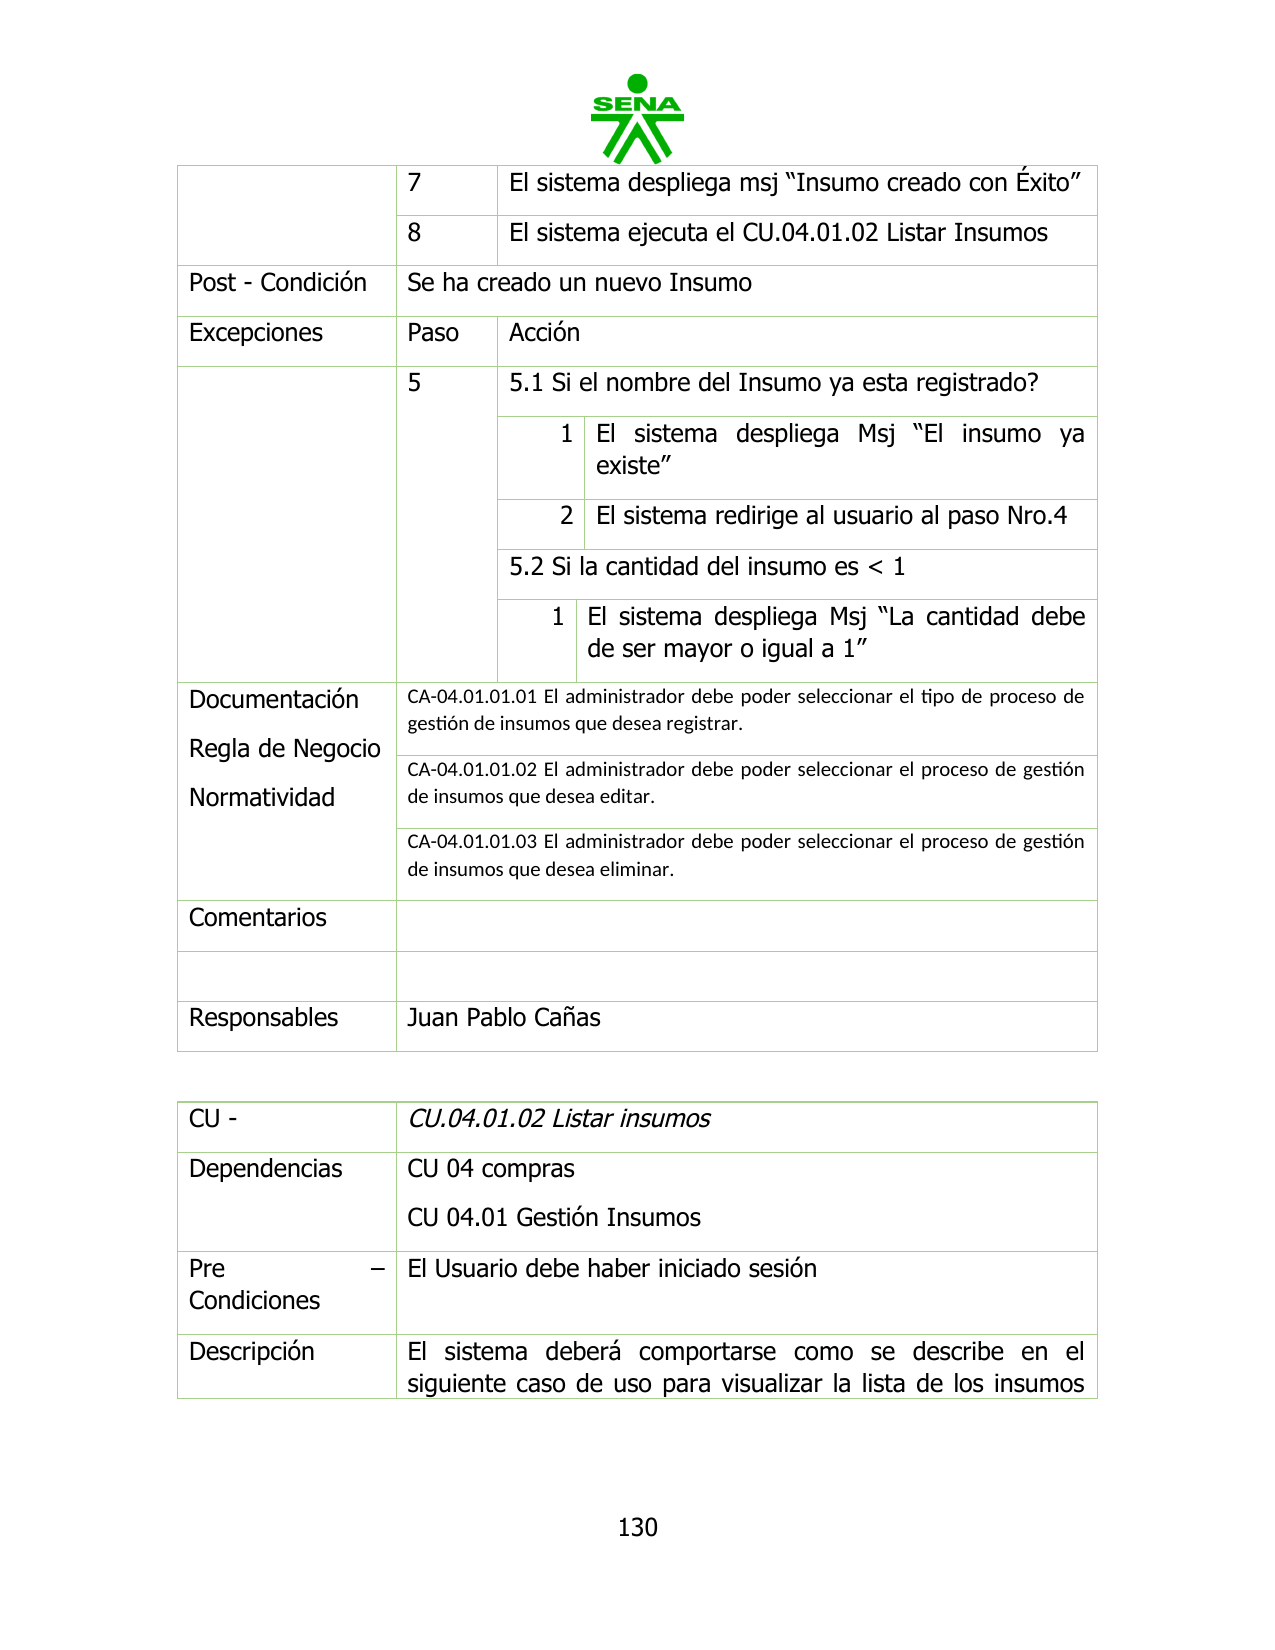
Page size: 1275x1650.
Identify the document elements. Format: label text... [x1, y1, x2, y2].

table_cell [178, 367, 396, 682]
table_cell El sistema despliega Msj “La cantidad debe de ser mayor o igual a 1” [577, 600, 1097, 682]
table_cell 7 [397, 166, 497, 215]
table_cell Se ha creado un nuevo Insumo [397, 266, 1097, 316]
table_cell 5.1 Si el nombre del Insumo ya esta registrado? [498, 367, 1097, 416]
picture [591, 73, 685, 165]
table_cell 2 [498, 500, 584, 549]
table_cell 5 [397, 367, 497, 682]
table_cell Excepciones [178, 317, 396, 366]
table_cell El sistema deberá comportarse como se describe en el siguiente caso de uso para visualizar la lista de los insumos registrados [397, 1335, 1097, 1398]
table_header CU - [178, 1103, 396, 1152]
table_cell [397, 952, 1097, 1001]
table_cell 8 [397, 216, 497, 265]
table_header CU.04.01.02 Listar insumos [397, 1103, 1097, 1152]
table_cell El sistema ejecuta el CU.04.01.02 Listar Insumos [498, 216, 1097, 265]
table_cell Post - Condición [178, 266, 396, 316]
table_cell El Usuario debe haber iniciado sesión [397, 1252, 1097, 1334]
table_cell 1 [498, 600, 576, 682]
table_cell El sistema despliega msj “Insumo creado con Éxito” [498, 166, 1097, 215]
table_cell 5.2 Si la cantidad del insumo es < 1 [498, 550, 1097, 599]
table_cell CU 04 compras CU 04.01 Gestión Insumos [397, 1153, 1097, 1251]
table_cell Acción [498, 317, 1097, 366]
table_cell Pre – Condiciones [178, 1252, 396, 1334]
table_cell CA-04.01.01.03 El administrador debe poder seleccionar el proceso de gestión de insumos que desea eliminar. [397, 829, 1097, 900]
table_cell Dependencias [178, 1153, 396, 1251]
table_cell Comentarios [178, 901, 396, 951]
table_cell [178, 952, 396, 1001]
table_cell CA-04.01.01.02 El administrador debe poder seleccionar el proceso de gestión de insumos que desea editar. [397, 756, 1097, 828]
table_cell El sistema redirige al usuario al paso Nro.4 [585, 500, 1097, 549]
table_cell 1 [498, 417, 584, 499]
table_cell Responsables [178, 1002, 396, 1051]
table_cell CA-04.01.01.01 El administrador debe poder seleccionar el tipo de proceso de gestión de insumos que desea registrar. [397, 683, 1097, 755]
table_cell El sistema despliega Msj “El insumo ya existe” [585, 417, 1097, 499]
table_cell Documentación Regla de Negocio Normatividad [178, 683, 396, 900]
table_cell Juan Pablo Cañas [397, 1002, 1097, 1051]
table_cell Paso [397, 317, 497, 366]
table_cell [397, 901, 1097, 951]
table_cell Descripción [178, 1335, 396, 1398]
